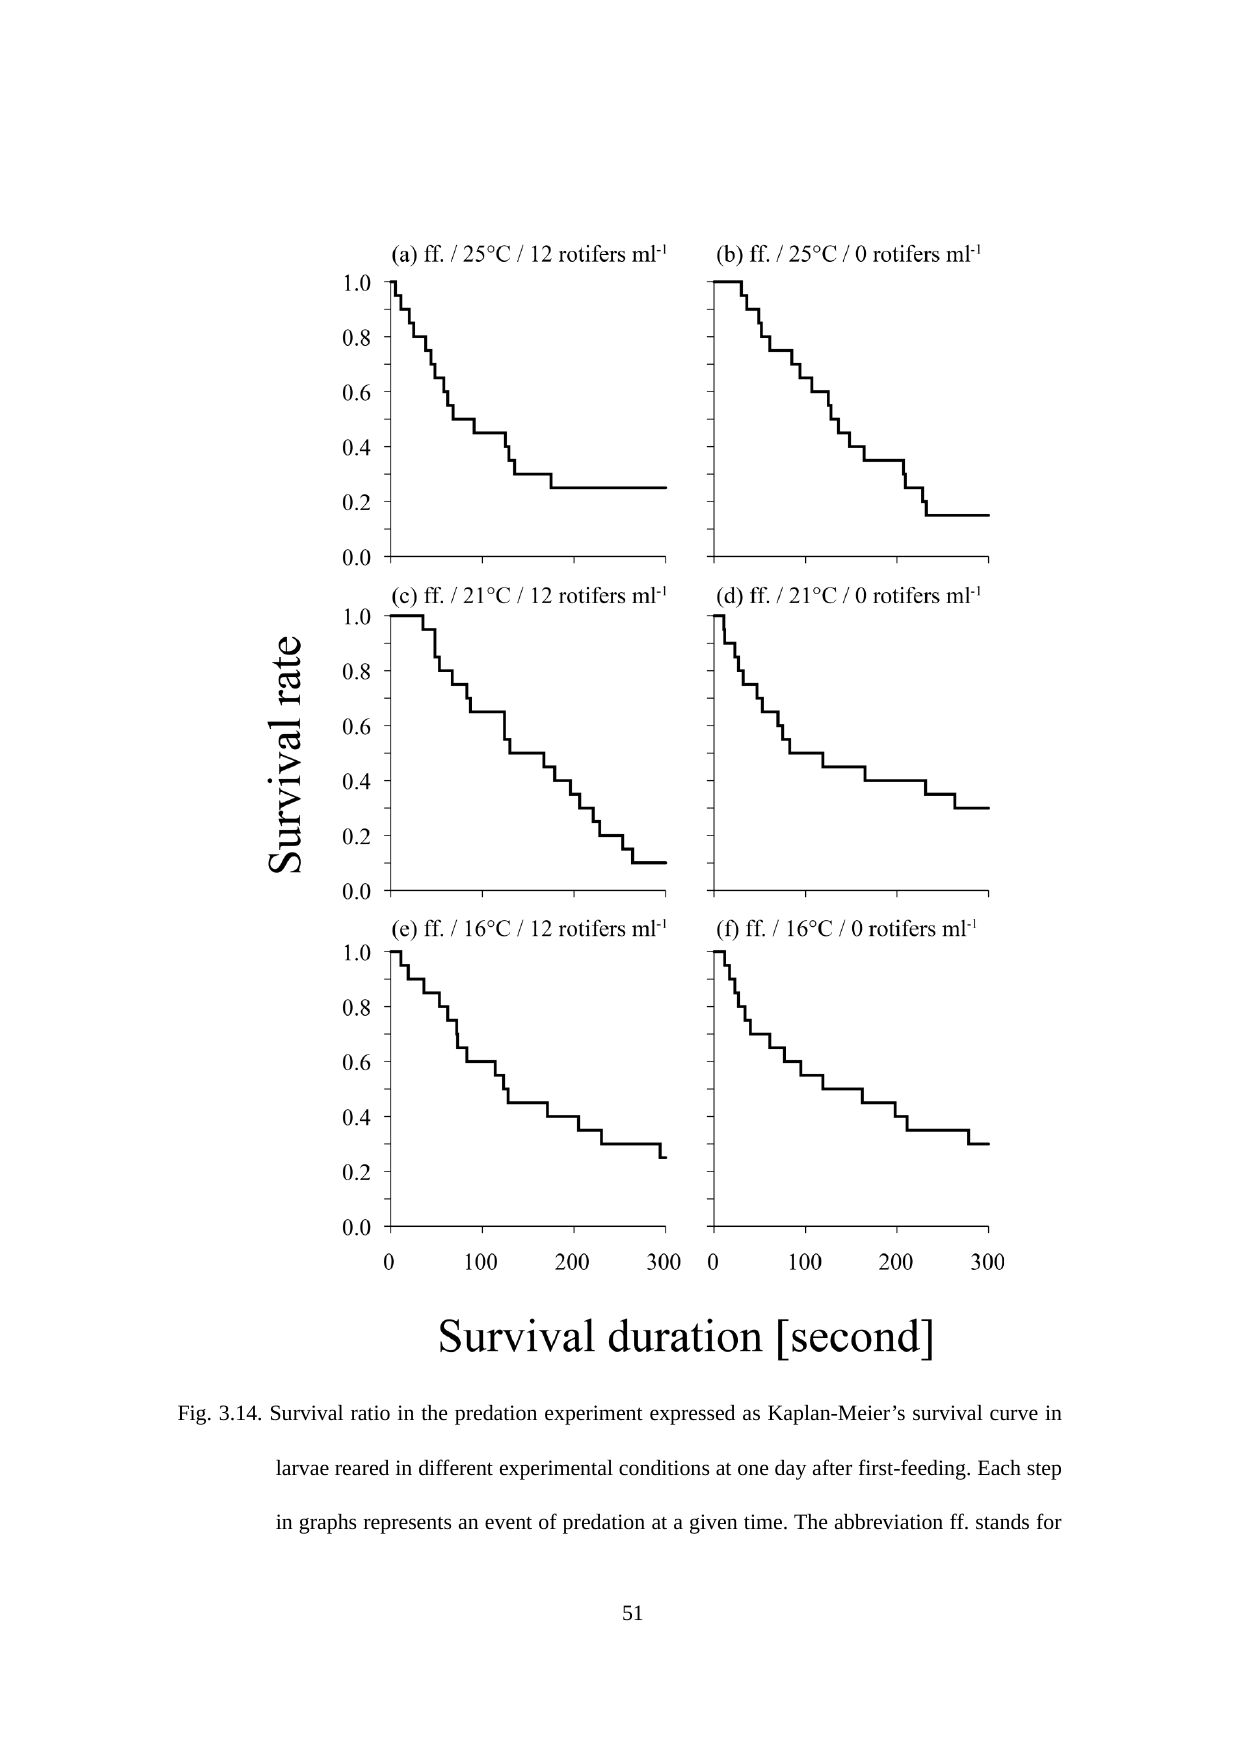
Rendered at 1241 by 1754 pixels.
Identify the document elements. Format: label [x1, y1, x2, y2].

picture [261, 234, 1005, 1365]
text [177, 1385, 1063, 1549]
